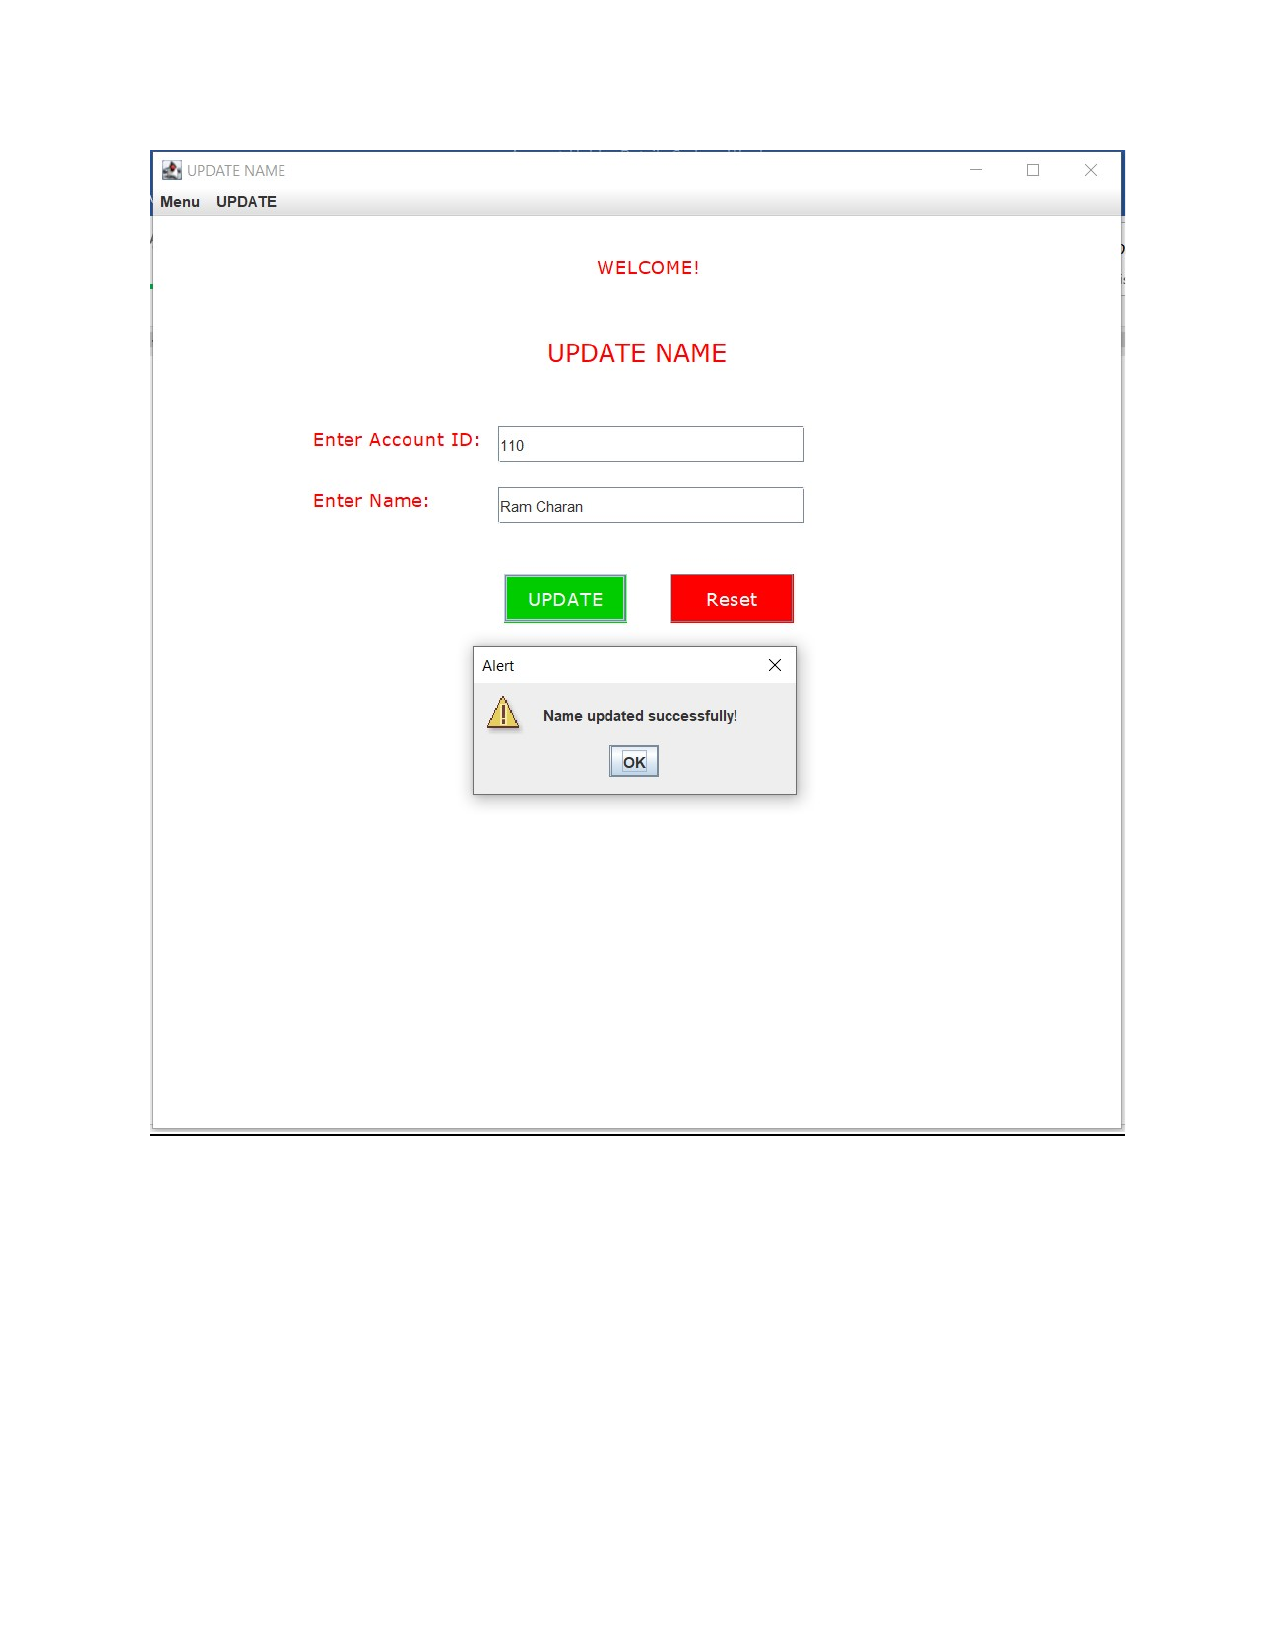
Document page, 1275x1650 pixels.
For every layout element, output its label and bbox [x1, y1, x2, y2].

picture [150, 150, 1125, 1132]
